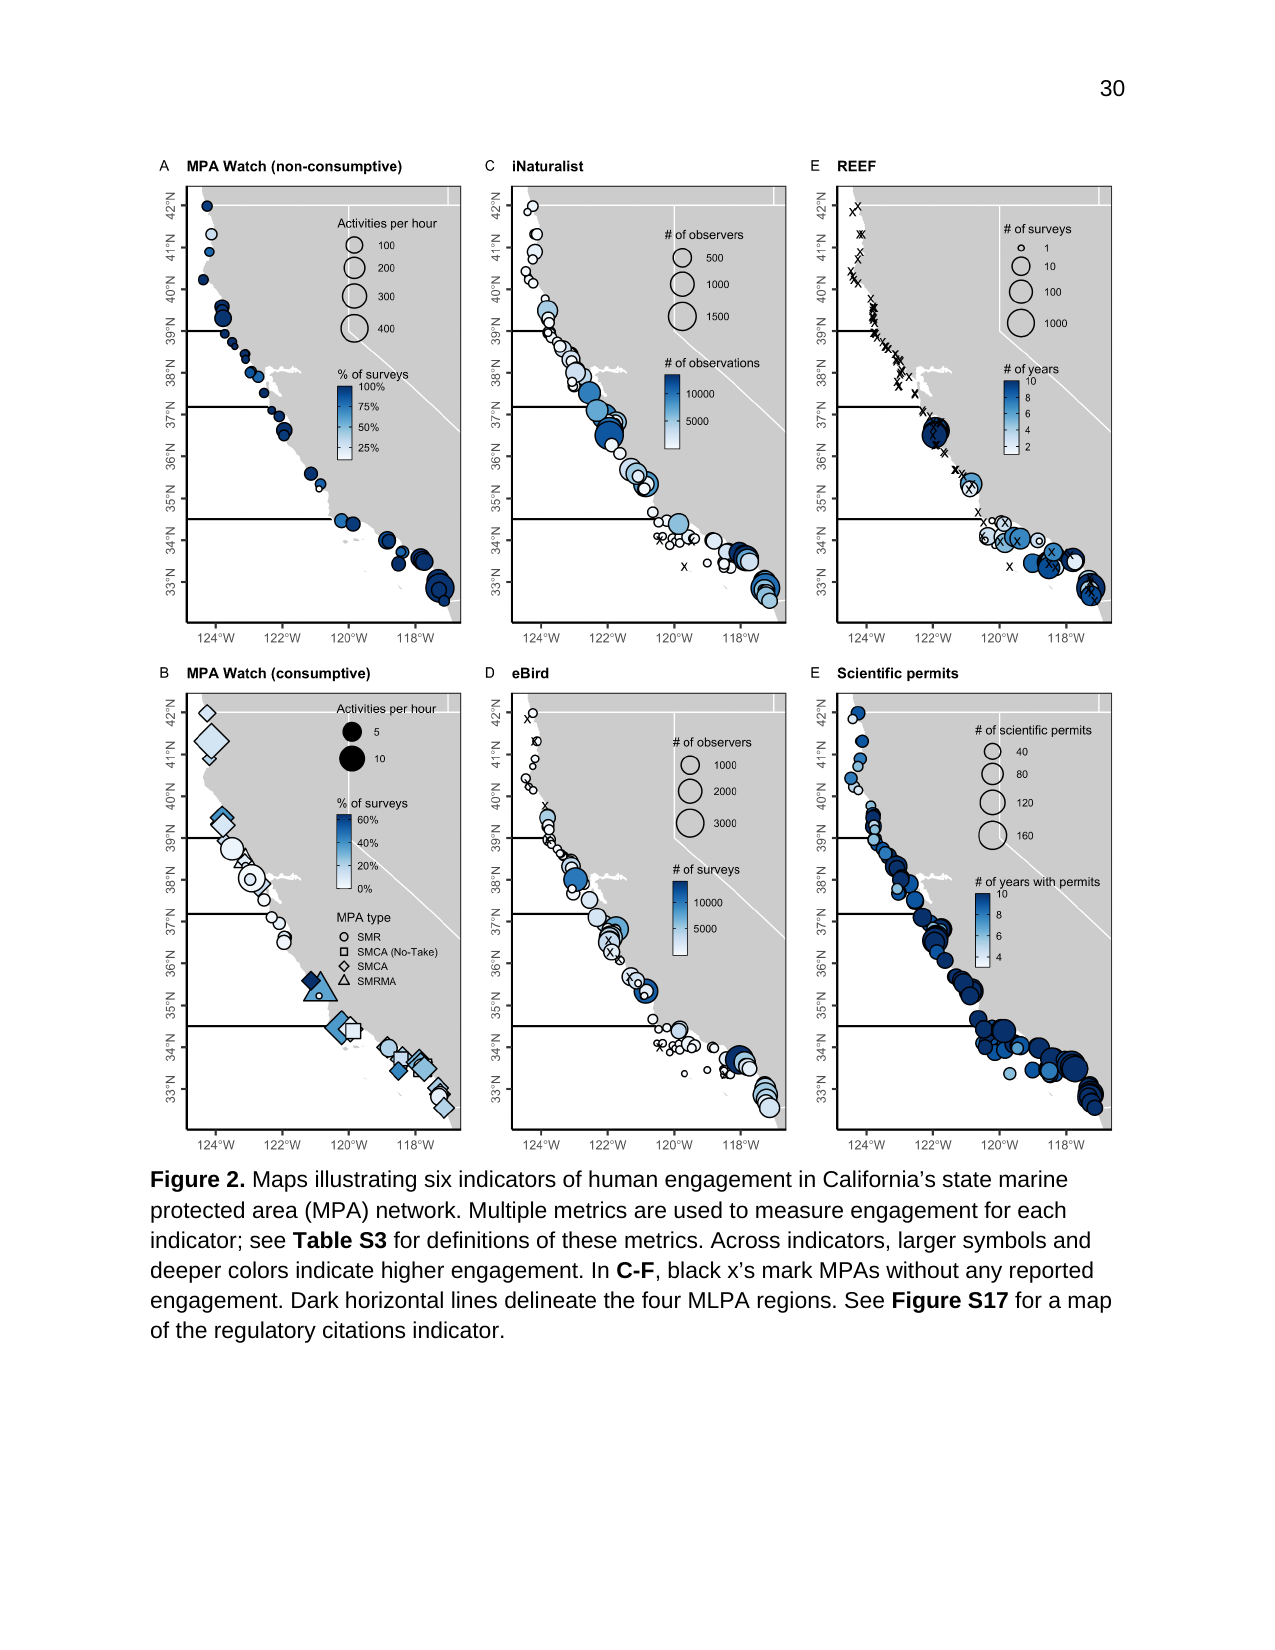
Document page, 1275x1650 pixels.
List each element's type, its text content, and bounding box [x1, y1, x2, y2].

picture [150, 150, 1125, 1163]
text Figure 2. Maps illustrating six indicators of human engagement in California’s state marine protected area (MPA) network. Multiple metrics are used to measure engagement for each indicator; see Table S3 for definitions of these metrics. Across indicators, larger symbols and deeper colors indicate higher engagement. In C-F, black x’s mark MPAs without any reported engagement. Dark horizontal lines delineate the four MLPA regions. See Figure S17 for a map of the regulatory citations indicator. [150, 1163, 1125, 1344]
